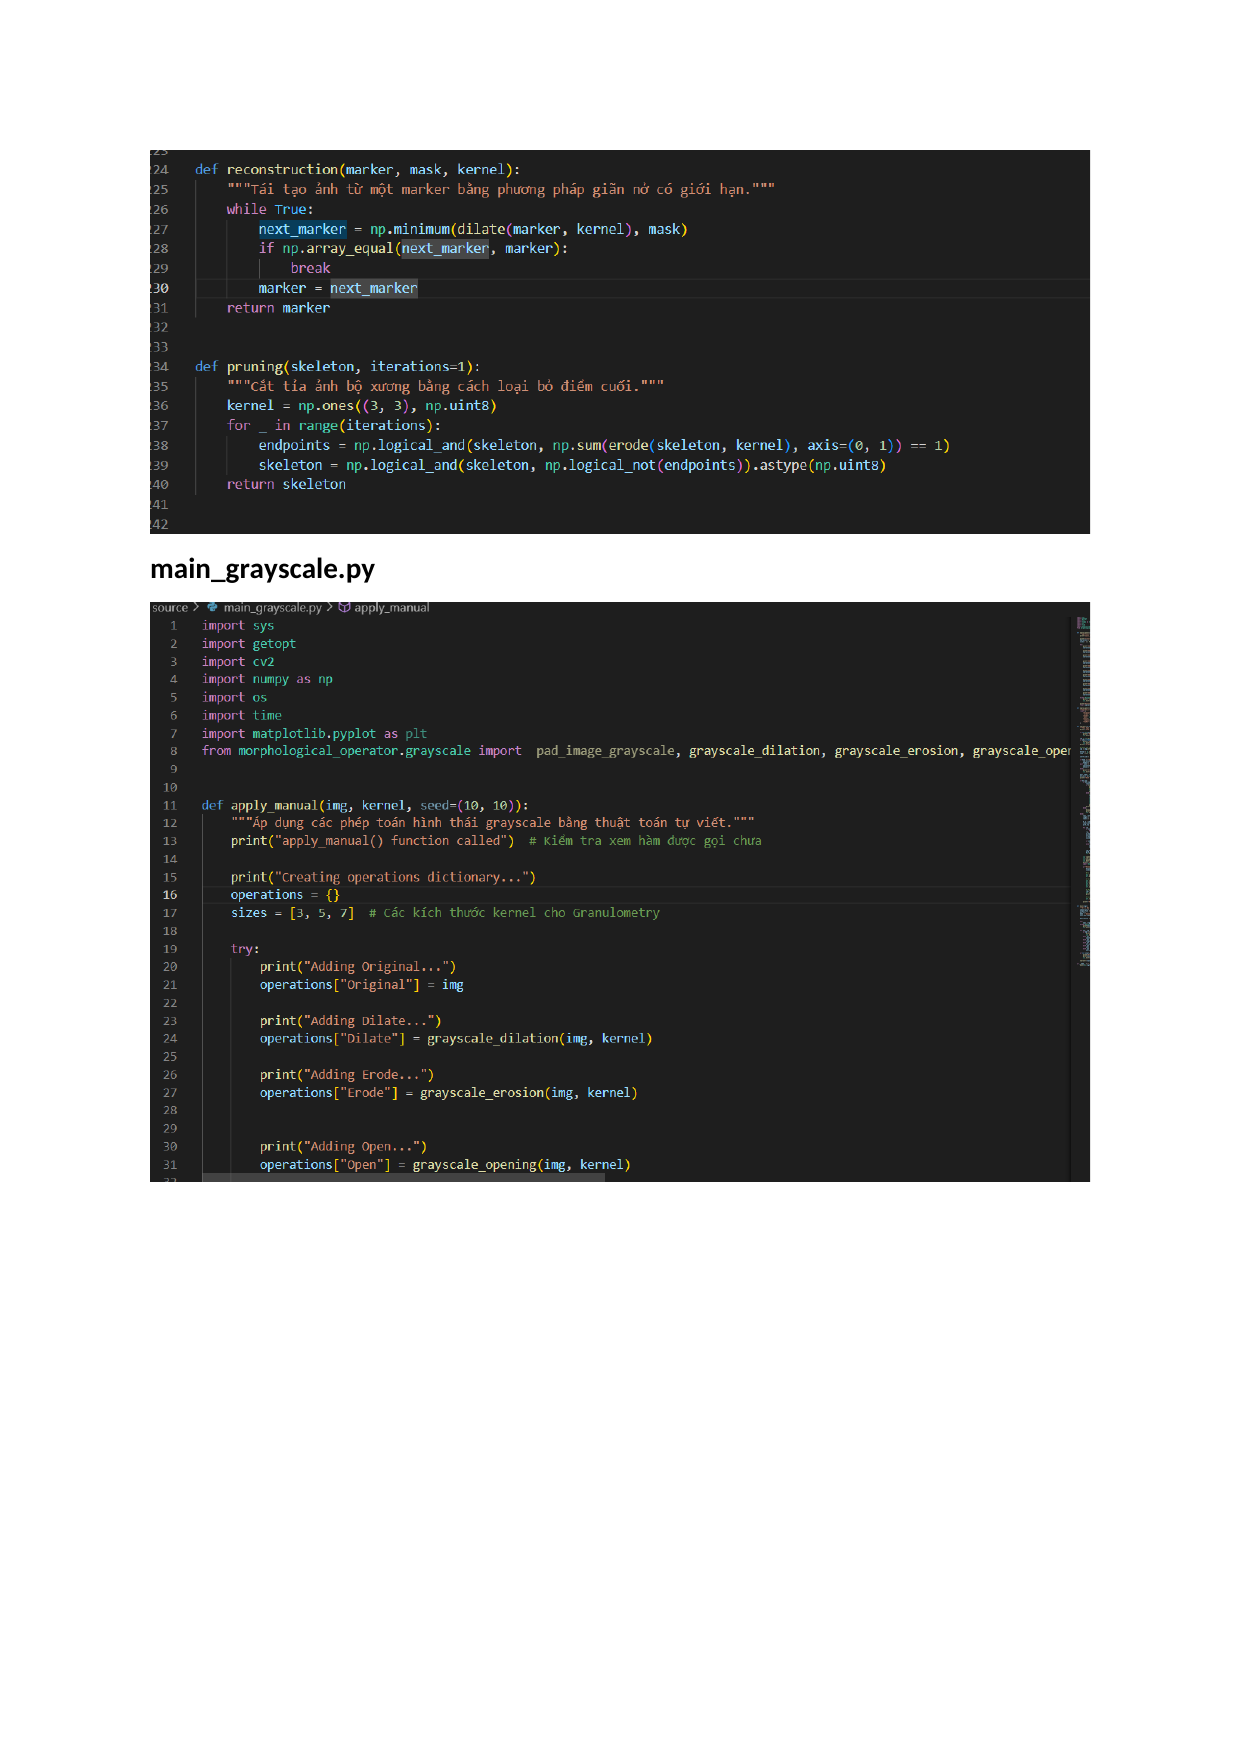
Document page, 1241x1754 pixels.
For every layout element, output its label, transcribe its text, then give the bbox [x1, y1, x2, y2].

picture [150, 150, 1091, 534]
text main_grayscale.py [150, 550, 1090, 586]
picture [150, 602, 1091, 1182]
